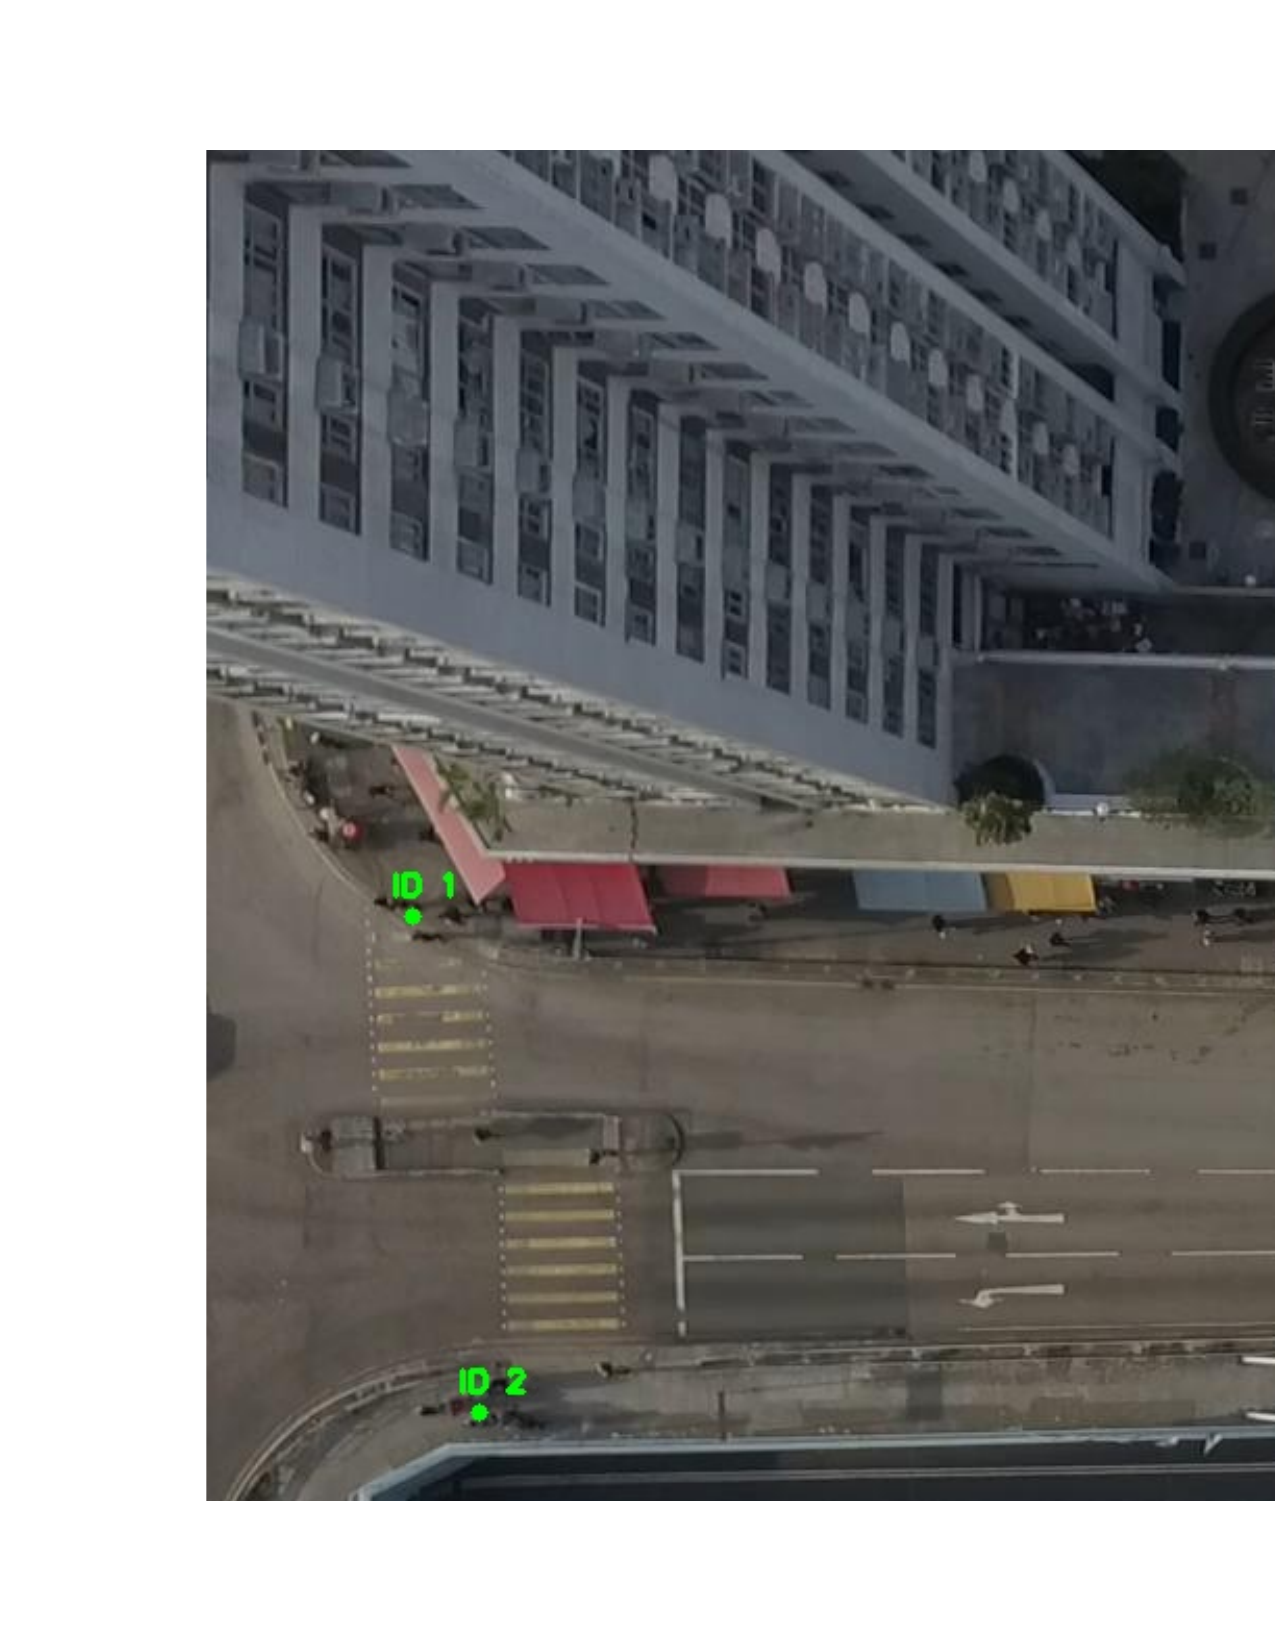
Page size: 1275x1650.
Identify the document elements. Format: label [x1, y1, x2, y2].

picture [206, 150, 1275, 1501]
